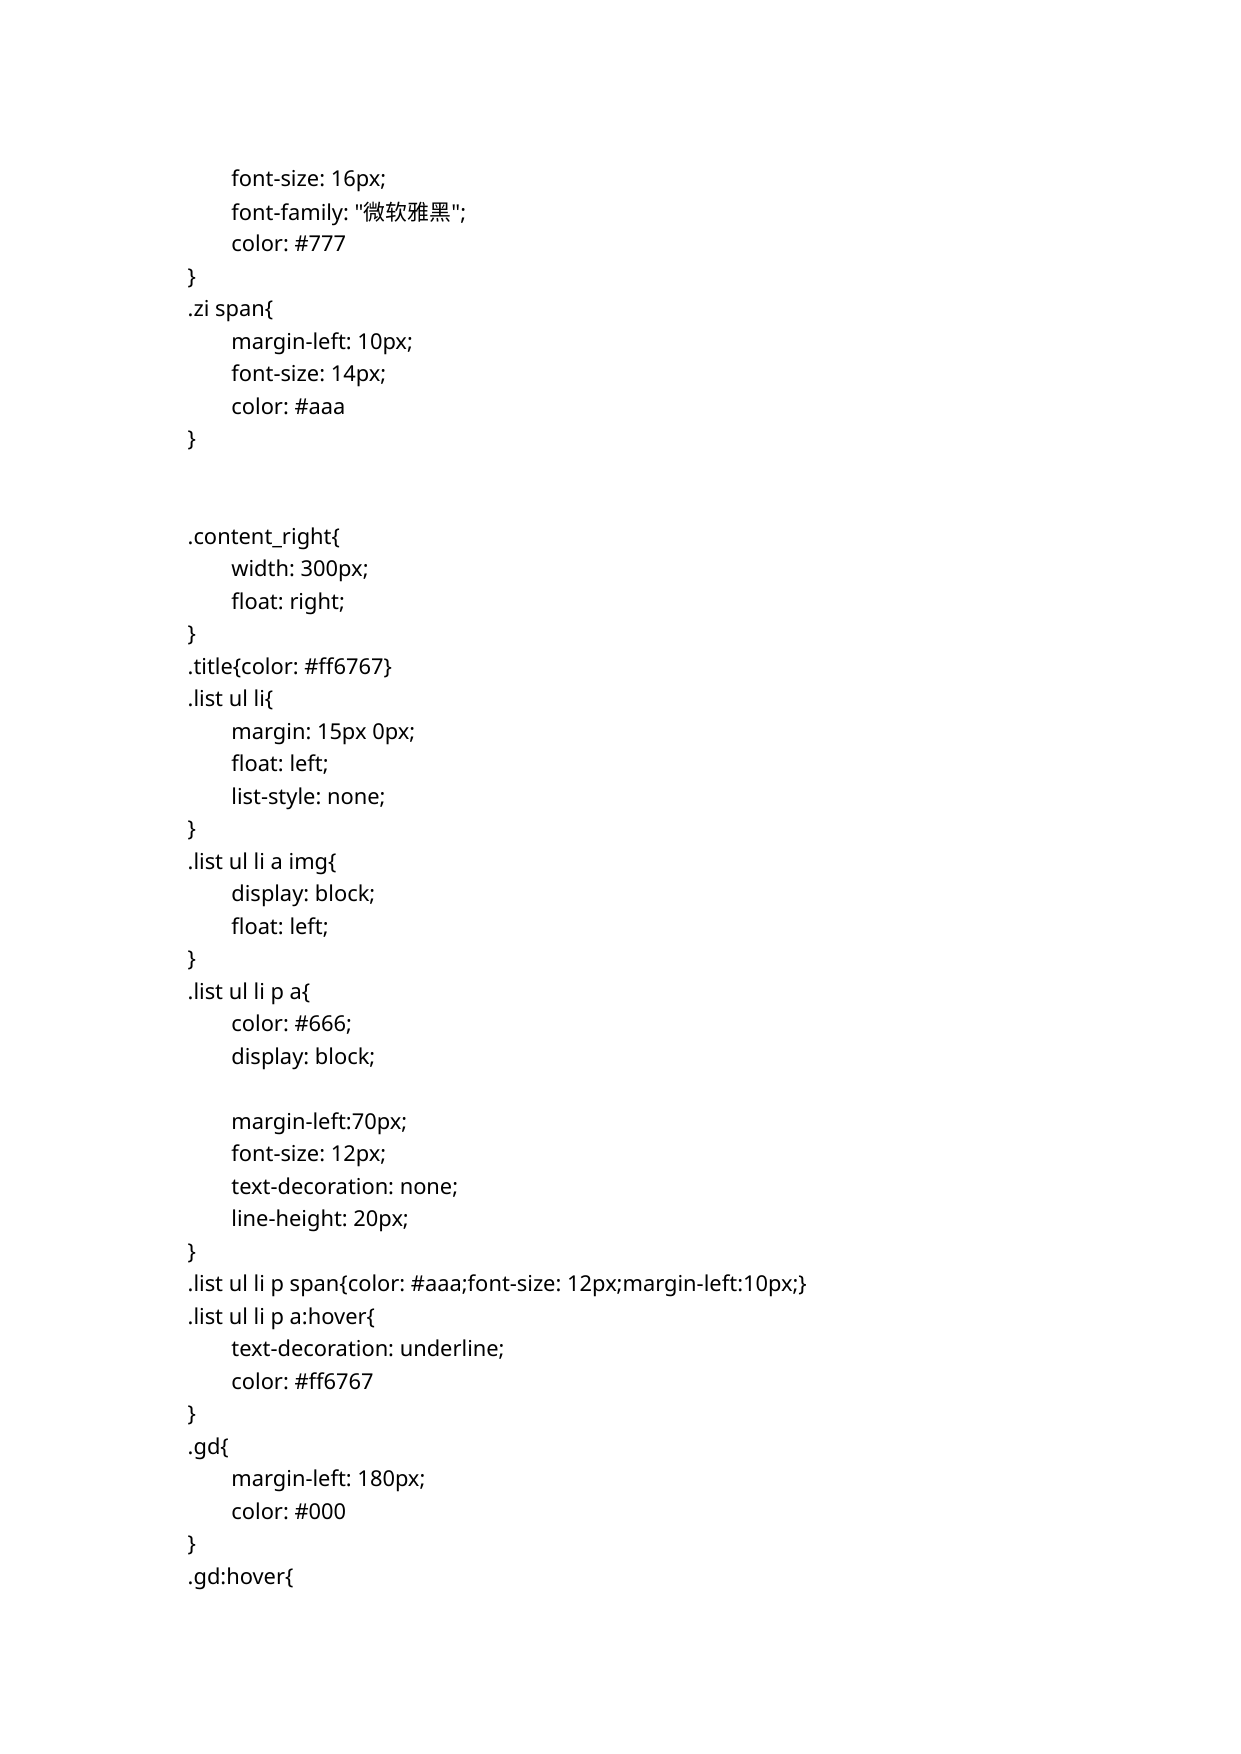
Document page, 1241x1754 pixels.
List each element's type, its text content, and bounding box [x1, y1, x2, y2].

text margin-left:70px; [187, 1104, 1053, 1137]
text float: right; [187, 584, 1053, 617]
text margin-left: 180px; [187, 1462, 1053, 1494]
text } [187, 617, 1053, 649]
text color: #000 [187, 1494, 1053, 1527]
text margin: 15px 0px; [187, 714, 1053, 747]
text } [187, 1527, 1053, 1559]
text float: left; [187, 909, 1053, 942]
text font-size: 16px; [187, 162, 1053, 194]
text } [187, 259, 1053, 292]
text color: #aaa [187, 389, 1053, 422]
text .gd{ [187, 1429, 1053, 1462]
text text-decoration: underline; [187, 1332, 1053, 1364]
text .list ul li p a:hover{ [187, 1299, 1053, 1332]
text list-style: none; [187, 779, 1053, 812]
text .zi span{ [187, 292, 1053, 324]
text display: block; [187, 877, 1053, 909]
text color: #666; [187, 1007, 1053, 1039]
text } [187, 812, 1053, 844]
text color: #777 [187, 227, 1053, 259]
text font-family: "微软雅黑"; [187, 194, 1053, 227]
text display: block; [187, 1039, 1053, 1072]
text text-decoration: none; [187, 1169, 1053, 1202]
text margin-left: 10px; [187, 324, 1053, 357]
text color: #ff6767 [187, 1364, 1053, 1397]
text .list ul li p span{color: #aaa;font-size: 12px;margin-left:10px;} [187, 1267, 1053, 1299]
text .list ul li p a{ [187, 974, 1053, 1007]
text .content_right{ [187, 519, 1053, 552]
text font-size: 14px; [187, 357, 1053, 389]
text } [187, 422, 1053, 454]
text } [187, 1234, 1053, 1267]
text .list ul li{ [187, 682, 1053, 714]
text .gd:hover{ [187, 1559, 1053, 1592]
text font-size: 12px; [187, 1137, 1053, 1169]
text width: 300px; [187, 552, 1053, 584]
text .list ul li a img{ [187, 844, 1053, 877]
text line-height: 20px; [187, 1202, 1053, 1234]
text .title{color: #ff6767} [187, 649, 1053, 682]
text float: left; [187, 747, 1053, 779]
text } [187, 1397, 1053, 1429]
text } [187, 942, 1053, 974]
